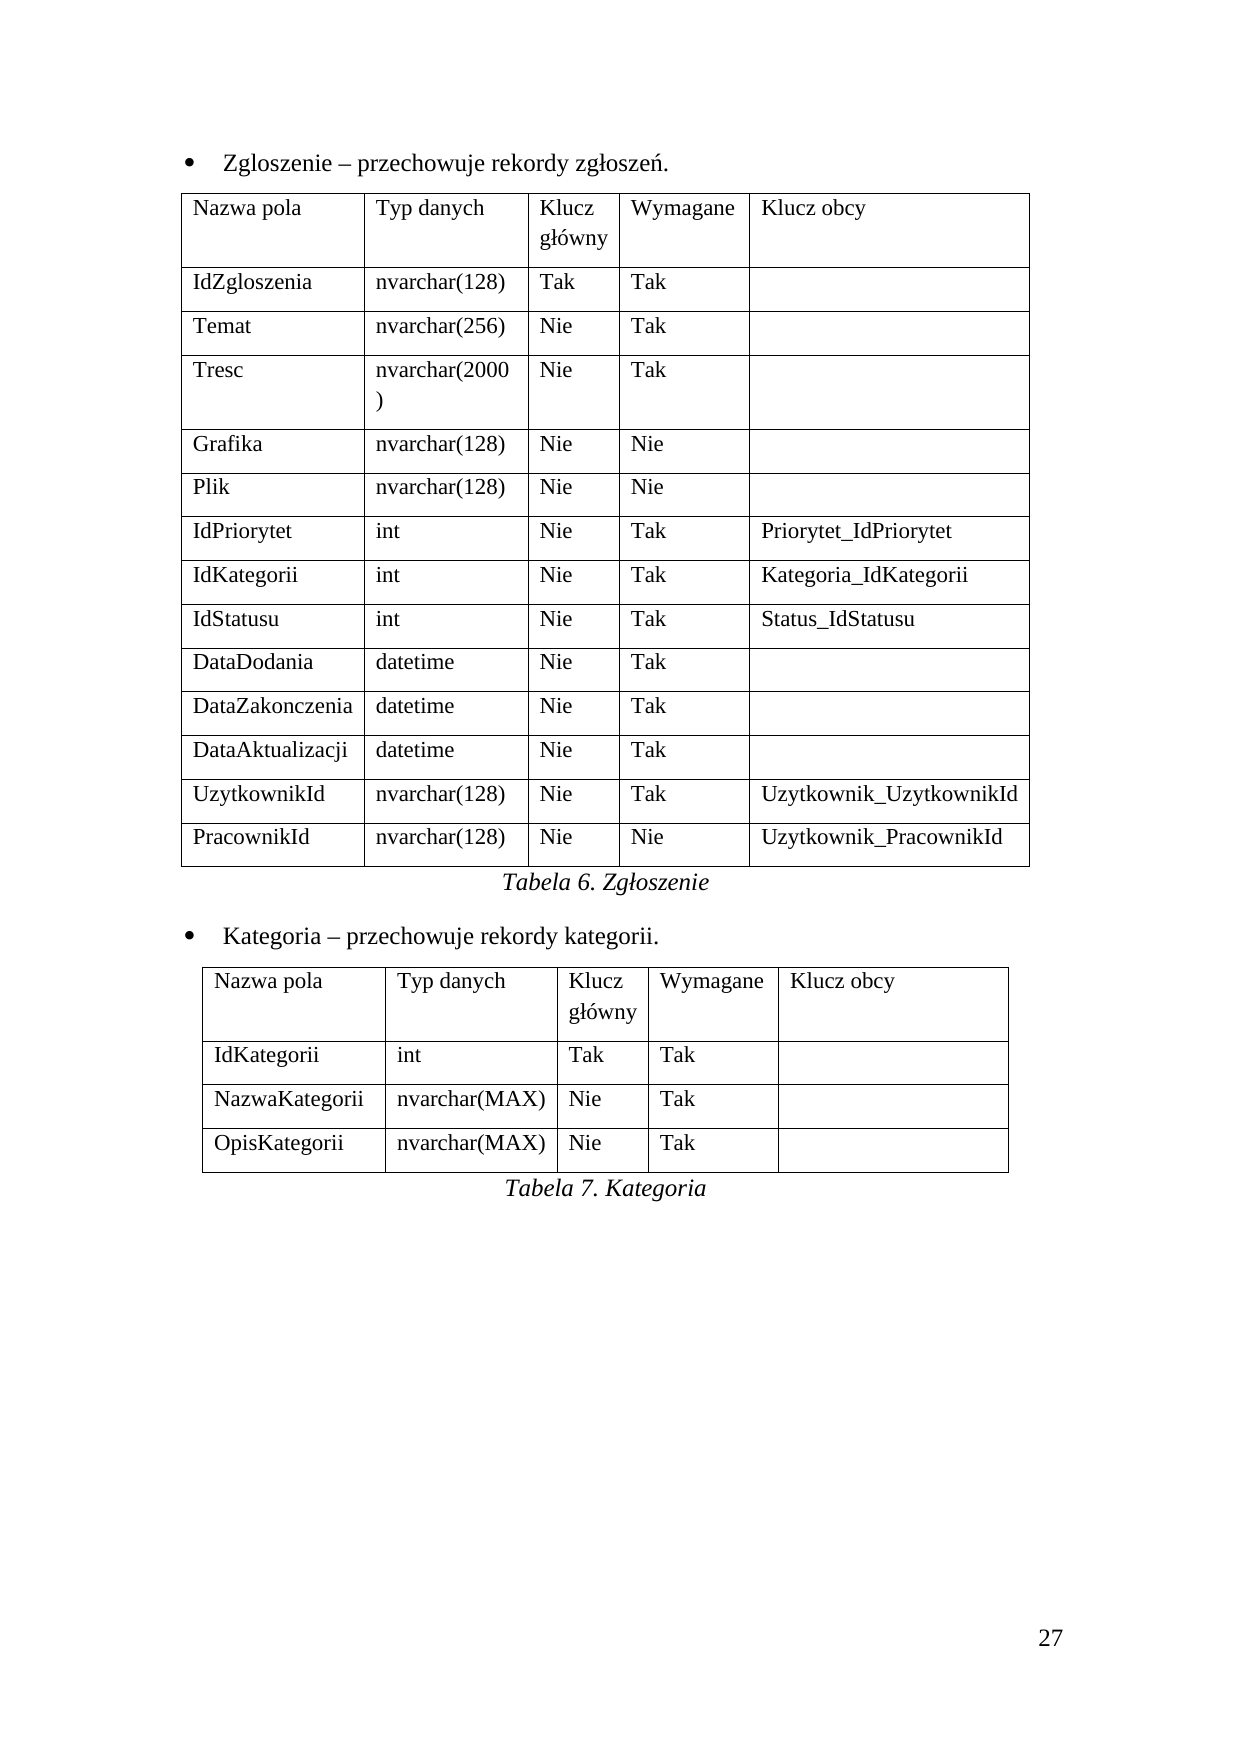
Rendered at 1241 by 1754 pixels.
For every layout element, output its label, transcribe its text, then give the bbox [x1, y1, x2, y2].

table_cell Tak [620, 517, 749, 560]
table_cell nvarchar(128) [365, 430, 528, 472]
table_cell int [365, 561, 528, 604]
table_cell OpisKategorii [203, 1129, 385, 1172]
table_header Klucz obcy [779, 968, 1008, 1041]
table_cell Status_IdStatusu [750, 605, 1029, 647]
table_cell Uzytkownik_UzytkownikId [750, 780, 1029, 822]
table_cell Tak [620, 312, 749, 355]
table_cell Nie [620, 474, 749, 516]
table_cell IdKategorii [182, 561, 364, 604]
table_cell Nie [529, 605, 619, 647]
table_cell int [365, 605, 528, 647]
table_cell IdKategorii [203, 1042, 385, 1084]
table_cell Tak [620, 268, 749, 311]
table_header Wymagane [620, 194, 749, 267]
table_header Klucz główny [558, 968, 648, 1041]
table_cell Nie [529, 356, 619, 429]
table_cell Grafika [182, 430, 364, 472]
list Zgloszenie – przechowuje rekordy zgłoszeń. [185, 148, 1063, 176]
table_header Klucz obcy [750, 194, 1029, 267]
table_cell nvarchar(128) [365, 268, 528, 311]
table_header Nazwa pola [203, 968, 385, 1041]
table_cell Nie [620, 824, 749, 866]
table_cell Nie [529, 517, 619, 560]
table_cell datetime [365, 692, 528, 735]
table_cell nvarchar(128) [365, 824, 528, 866]
table_cell Uzytkownik_PracownikId [750, 824, 1029, 866]
table_cell [750, 649, 1029, 691]
list Kategoria – przechowuje rekordy kategorii. [185, 921, 1063, 950]
table_cell Tak [620, 736, 749, 779]
table_cell [779, 1129, 1008, 1172]
table_cell Kategoria_IdKategorii [750, 561, 1029, 604]
table_cell PracownikId [182, 824, 364, 866]
table_header Nazwa pola [182, 194, 364, 267]
table_cell nvarchar(2000) [365, 356, 528, 429]
table_cell Tak [620, 649, 749, 691]
table_cell [750, 356, 1029, 429]
table_cell IdPriorytet [182, 517, 364, 560]
table_cell IdZgloszenia [182, 268, 364, 311]
table_cell datetime [365, 649, 528, 691]
table_cell int [386, 1042, 557, 1084]
table_cell Plik [182, 474, 364, 516]
table_cell [779, 1085, 1008, 1128]
table_cell UzytkownikId [182, 780, 364, 822]
table_cell Temat [182, 312, 364, 355]
table_cell DataDodania [182, 649, 364, 691]
table_cell Nie [558, 1129, 648, 1172]
table_cell Nie [529, 692, 619, 735]
table_cell Tak [620, 692, 749, 735]
table_cell Nie [529, 736, 619, 779]
table_cell Nie [529, 649, 619, 691]
table_cell Tak [620, 780, 749, 822]
table_cell nvarchar(256) [365, 312, 528, 355]
table_cell DataZakonczenia [182, 692, 364, 735]
table_cell Nie [620, 430, 749, 472]
table_cell Tak [649, 1042, 778, 1084]
table_cell [750, 312, 1029, 355]
text Tabela 7. Kategoria [148, 1173, 1063, 1202]
table_cell Priorytet_IdPriorytet [750, 517, 1029, 560]
table_cell Nie [529, 474, 619, 516]
table_cell datetime [365, 736, 528, 779]
table_cell nvarchar(MAX) [386, 1085, 557, 1128]
table_cell Tak [558, 1042, 648, 1084]
table_cell [750, 736, 1029, 779]
table_header Klucz główny [529, 194, 619, 267]
table_cell Tak [649, 1085, 778, 1128]
table_header Typ danych [365, 194, 528, 267]
table_cell nvarchar(MAX) [386, 1129, 557, 1172]
table_cell Nie [529, 430, 619, 472]
table_cell Tak [620, 561, 749, 604]
table_cell [750, 430, 1029, 472]
table_cell Nie [529, 780, 619, 822]
table_header Typ danych [386, 968, 557, 1041]
table_cell Tresc [182, 356, 364, 429]
table_cell Tak [620, 356, 749, 429]
table_cell NazwaKategorii [203, 1085, 385, 1128]
table_header Wymagane [649, 968, 778, 1041]
table_cell Tak [649, 1129, 778, 1172]
table_cell Tak [529, 268, 619, 311]
table_cell nvarchar(128) [365, 780, 528, 822]
table_cell nvarchar(128) [365, 474, 528, 516]
table_cell [750, 474, 1029, 516]
table_cell [750, 268, 1029, 311]
table_cell Nie [529, 312, 619, 355]
table_cell int [365, 517, 528, 560]
table_cell DataAktualizacji [182, 736, 364, 779]
table_cell Nie [529, 561, 619, 604]
table_cell Nie [529, 824, 619, 866]
table_cell [750, 692, 1029, 735]
table_cell Tak [620, 605, 749, 647]
text Tabela 6. Zgłoszenie [148, 867, 1063, 896]
table_cell IdStatusu [182, 605, 364, 647]
table_cell [779, 1042, 1008, 1084]
table_cell Nie [558, 1085, 648, 1128]
